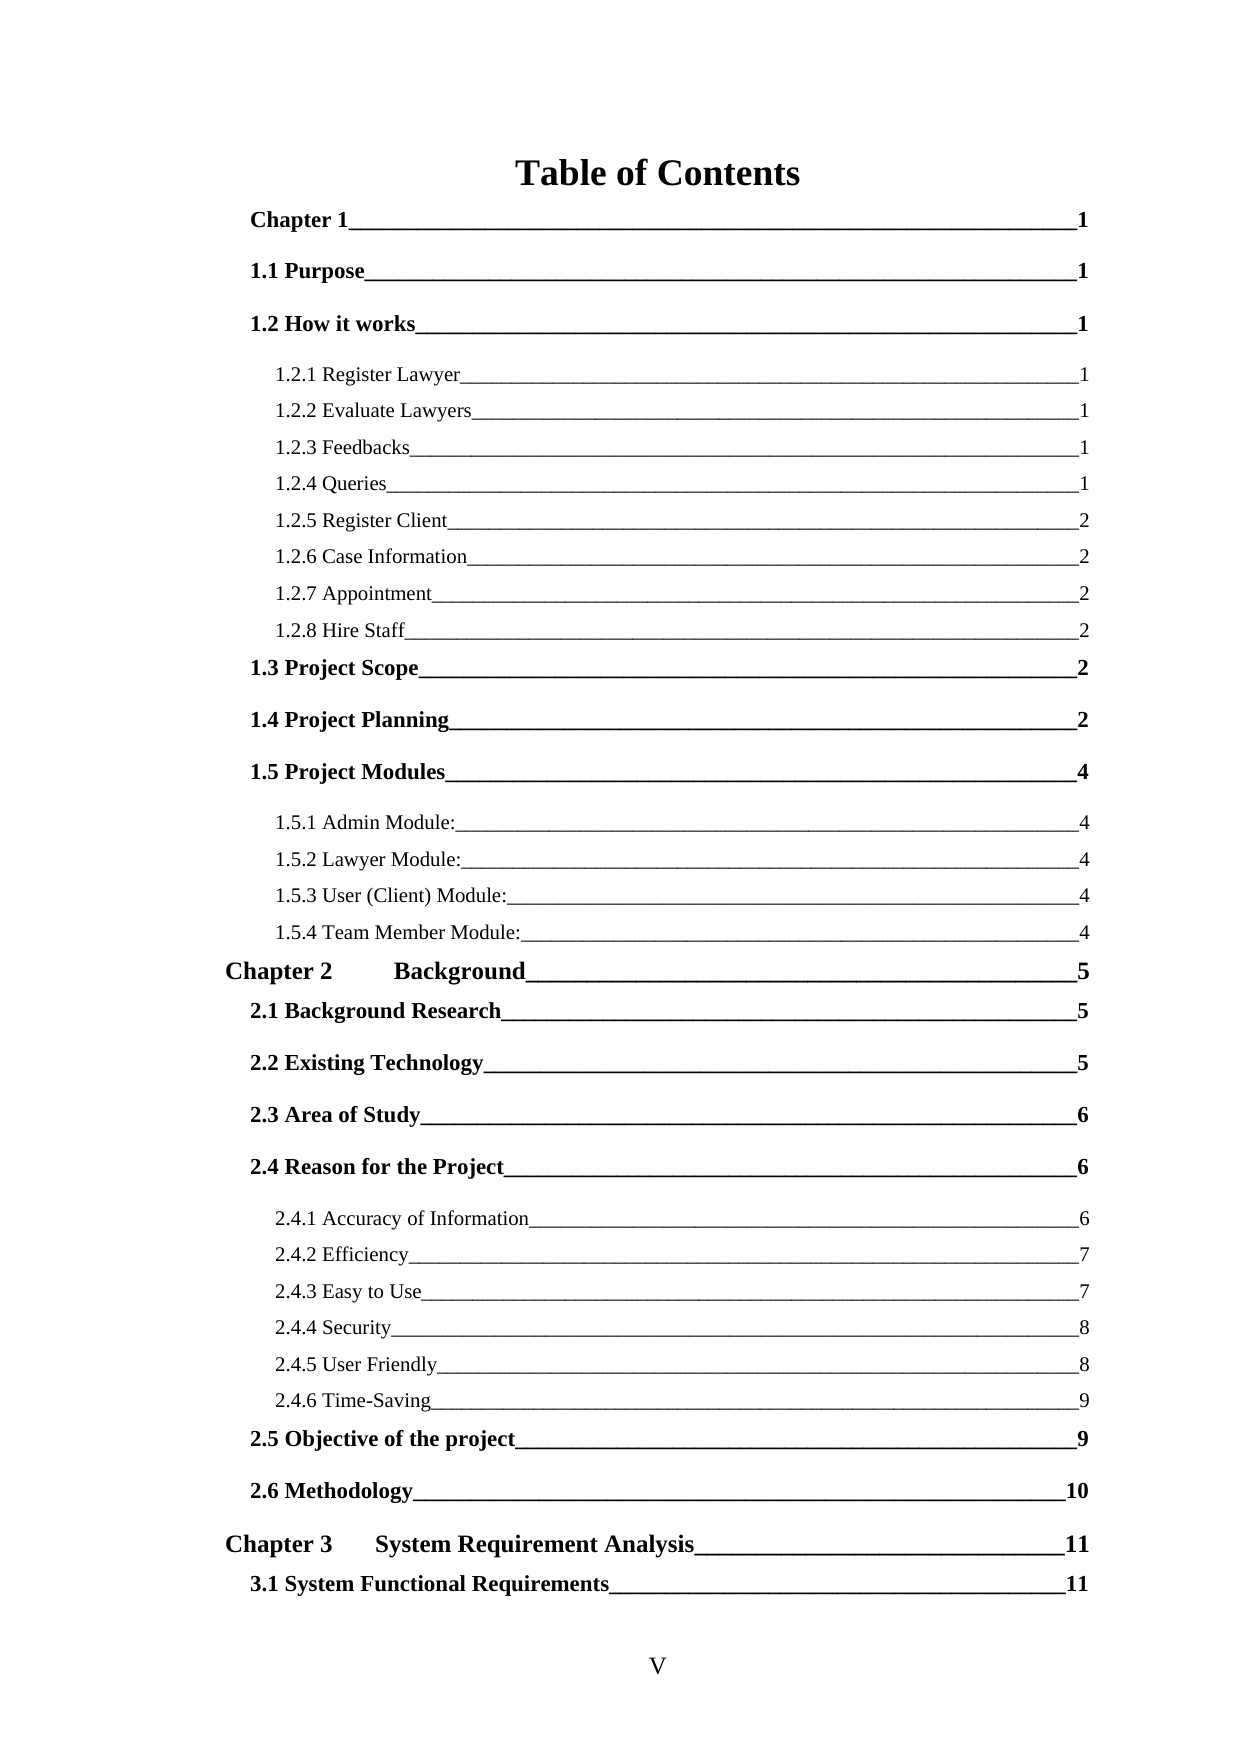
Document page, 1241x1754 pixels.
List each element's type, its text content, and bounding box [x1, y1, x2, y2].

text 3.1 System Functional Requirements 11 [250, 1570, 1090, 1596]
text Chapter 2 Background 5 [225, 956, 1090, 985]
text 1.2.6 Case Information 2 [275, 544, 1090, 568]
text 1.2.7 Appointment 2 [275, 581, 1090, 605]
text 1.2.3 Feedbacks 1 [275, 435, 1090, 459]
text 1.5.4 Team Member Module: 4 [275, 920, 1090, 944]
text 1.5 Project Modules 4 [250, 758, 1090, 784]
text 2.4.4 Security 8 [275, 1315, 1090, 1339]
text 1.2.2 Evaluate Lawyers 1 [275, 398, 1090, 422]
text 1.2.4 Queries 1 [275, 471, 1090, 495]
text 2.4.2 Efficiency 7 [275, 1242, 1090, 1266]
text 1.2.5 Register Client 2 [275, 508, 1090, 532]
text 2.3 Area of Study 6 [250, 1101, 1090, 1128]
text 1.2.1 Register Lawyer 1 [275, 362, 1090, 386]
text Chapter 3 System Requirement Analysis 11 [225, 1529, 1090, 1557]
text 2.1 Background Research 5 [250, 997, 1090, 1024]
text 1.2 How it works 1 [250, 309, 1090, 336]
text 1.1 Purpose 1 [250, 258, 1090, 284]
text 1.5.3 User (Client) Module: 4 [275, 883, 1090, 907]
text 2.2 Existing Technology 5 [250, 1049, 1090, 1076]
text Chapter 1 1 [250, 206, 1090, 232]
text 2.4.3 Easy to Use 7 [275, 1278, 1090, 1303]
text 2.4.6 Time-Saving 9 [275, 1388, 1090, 1412]
text 1.3 Project Scope 2 [250, 654, 1090, 680]
text 2.6 Methodology 10 [250, 1477, 1090, 1503]
text 2.5 Objective of the project 9 [250, 1425, 1090, 1451]
text 2.4.5 User Friendly 8 [275, 1352, 1090, 1376]
text 1.5.2 Lawyer Module: 4 [275, 847, 1090, 871]
text 2.4 Reason for the Project 6 [250, 1153, 1090, 1180]
text 1.5.1 Admin Module: 4 [275, 810, 1090, 834]
text 2.4.1 Accuracy of Information 6 [275, 1205, 1090, 1229]
text 1.2.8 Hire Staff 2 [275, 617, 1090, 642]
text Table of Contents [225, 150, 1090, 193]
text 1.4 Project Planning 2 [250, 706, 1090, 732]
